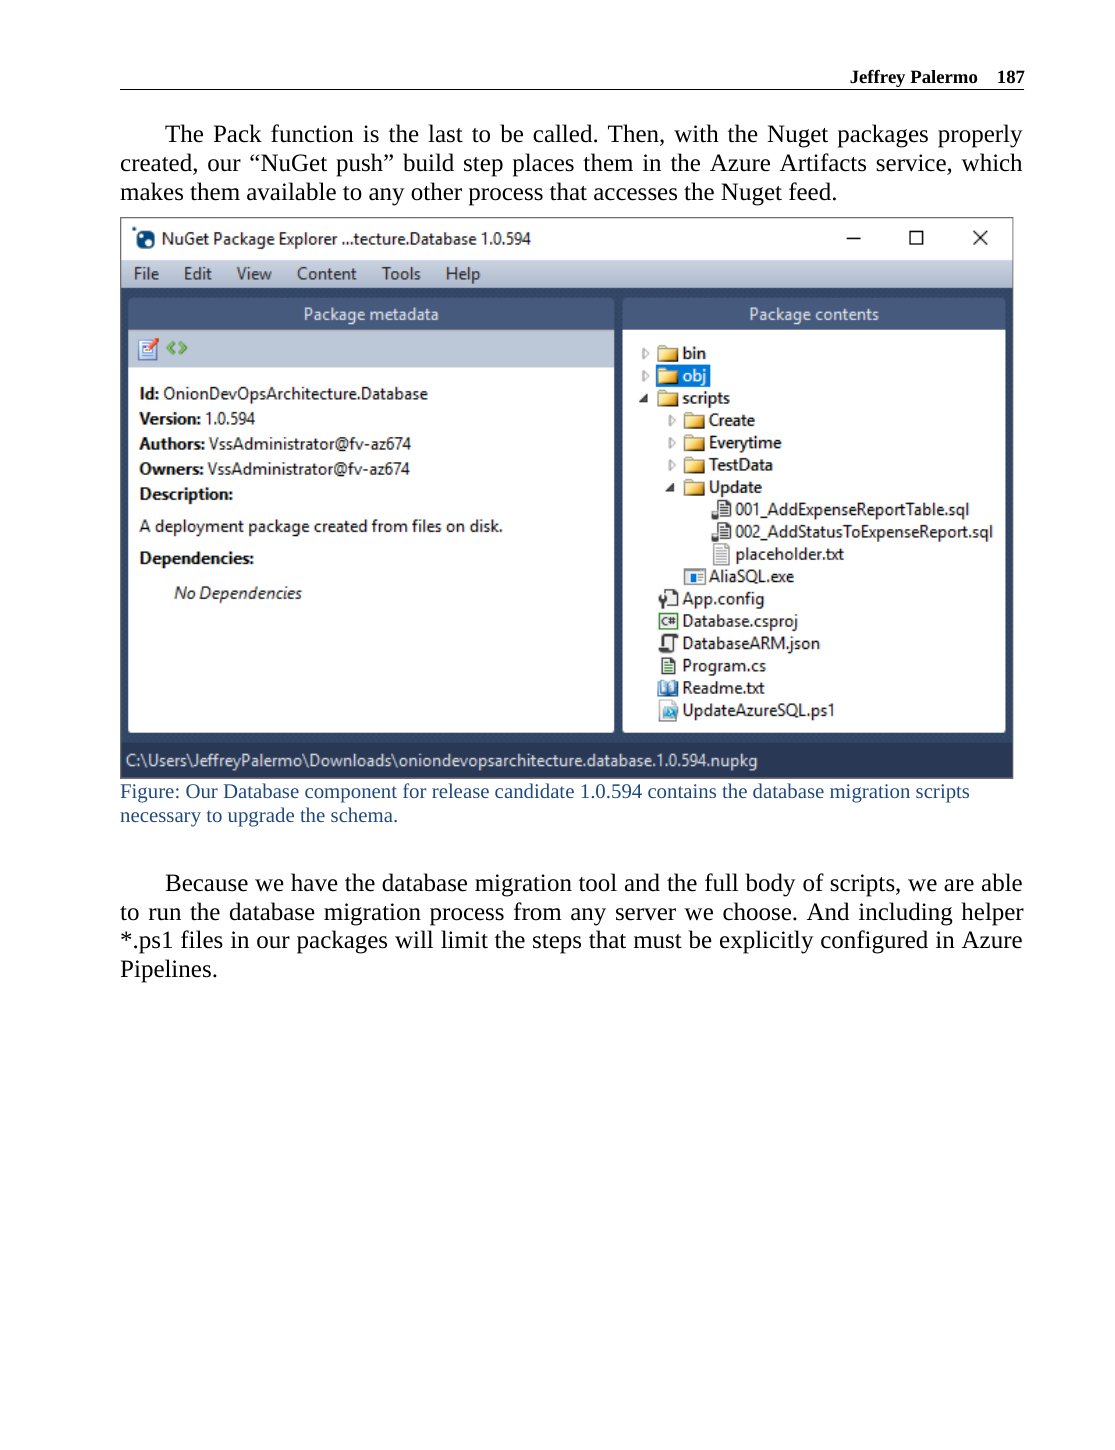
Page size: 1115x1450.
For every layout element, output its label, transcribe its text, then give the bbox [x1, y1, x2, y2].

text The Pack function is the last to be called. Then, with the Nuget packages properly created, our “NuGet push” build step places them in the Azure Artifacts service, which makes them available to any other process that accesses the Nuget feed. [120, 119, 1024, 205]
text Figure: Our Database component for release candidate 1.0.594 contains the database migration scripts necessary to upgrade the schema. [120, 779, 1024, 827]
text Because we have the database migration tool and the full body of scripts, we are able to run the database migration process from any server we choose. And including helper *.ps1 files in our packages will limit the steps that must be explicitly configured in Azure Pipelines. [120, 868, 1024, 983]
picture [120, 217, 1014, 779]
